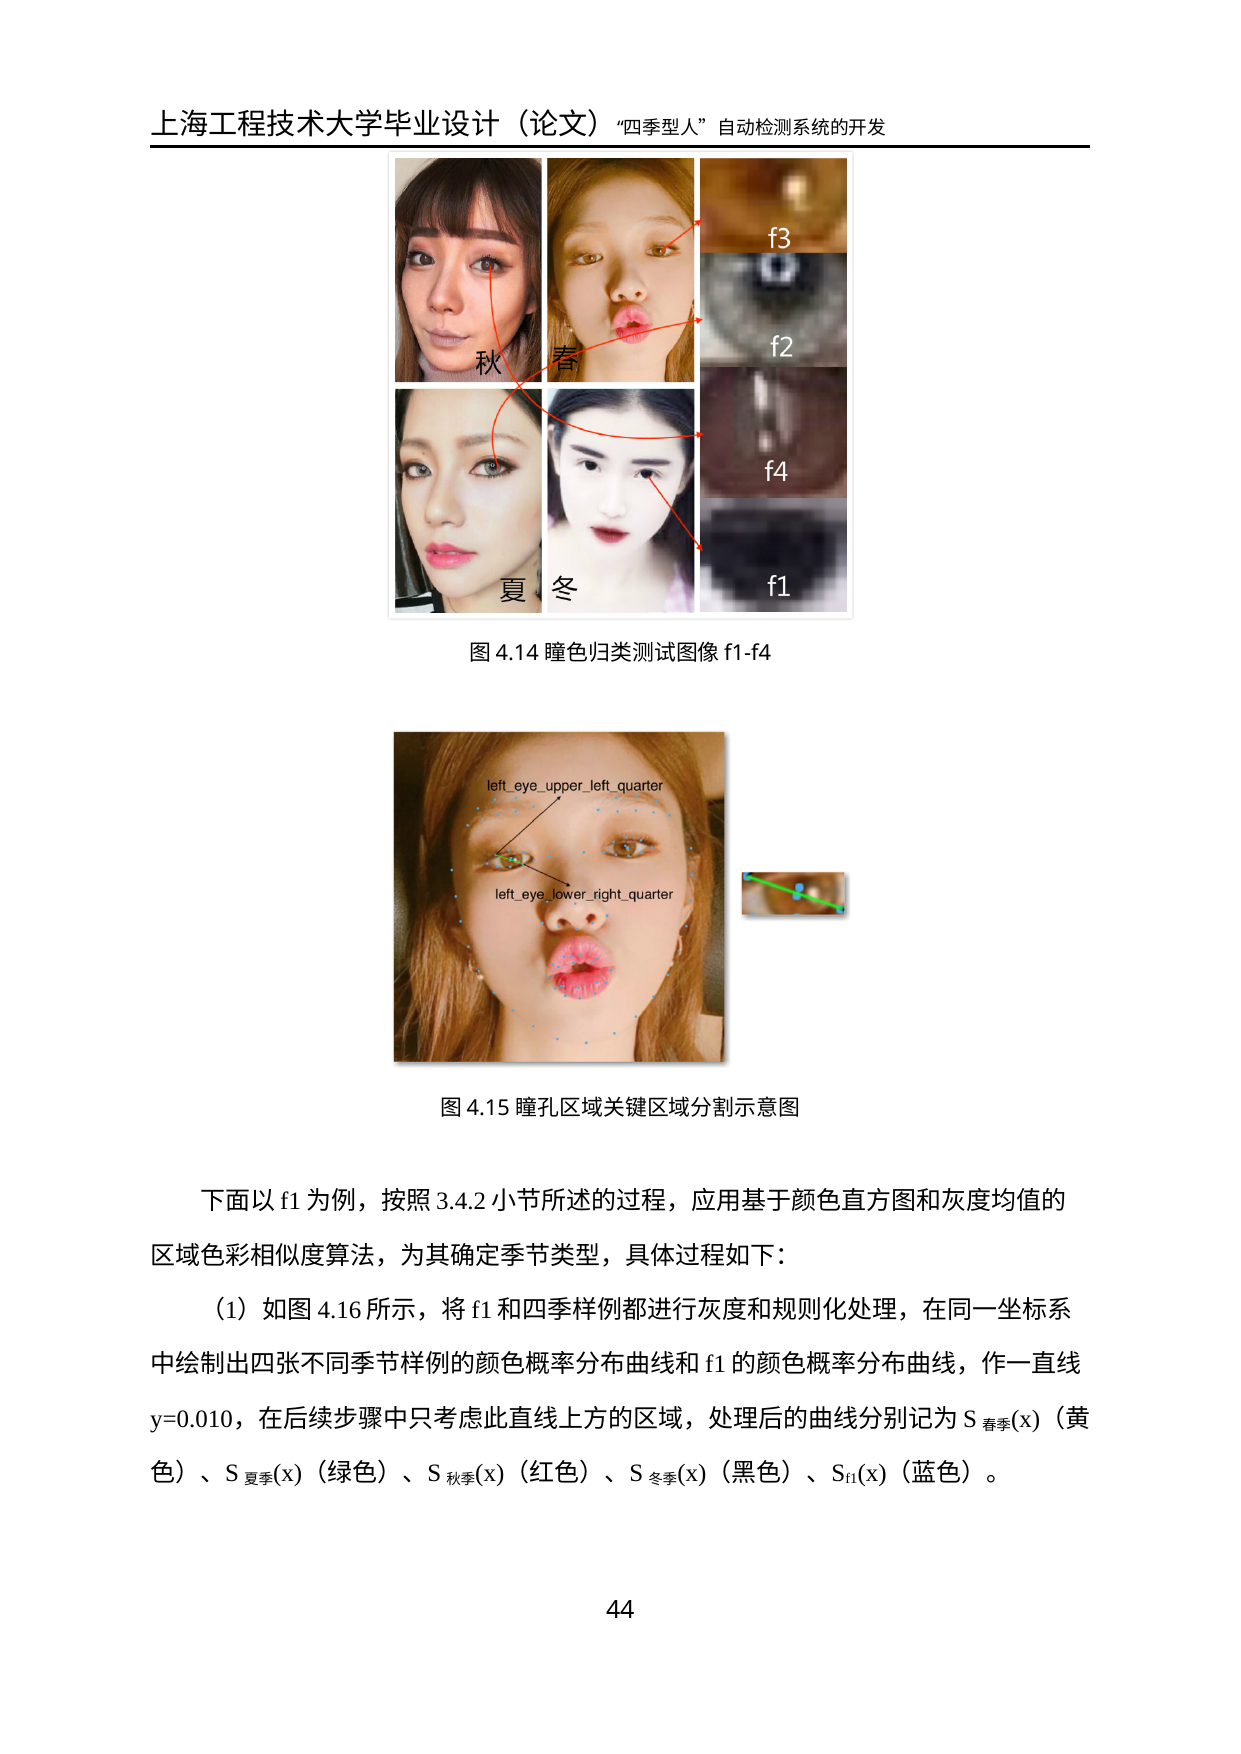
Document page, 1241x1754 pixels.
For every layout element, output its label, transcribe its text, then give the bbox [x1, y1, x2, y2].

text 图4.15 瞳孔区域关键区域分割示意图 [150, 1090, 1090, 1122]
picture [386, 150, 854, 621]
text （1）如图4.16所示，将f1和四季样例都进行灰度和规则化处理，在同一坐标系中绘制出四张不同季节样例的颜色概率分布曲线和f1的颜色概率分布曲线，作一直线y=0.010，在后续步骤中只考虑此直线上方的区域，处理后的曲线分别记为S春季(x)（黄色）、S夏季(x)（绿色）、S秋季(x)（红色）、S冬季(x)（黑色）、Sf1(x)（蓝色）。 [150, 1289, 1090, 1489]
text 图4.14 瞳色归类测试图像f1-f4 [150, 635, 1090, 667]
text 下面以f1为例，按照3.4.2小节所述的过程，应用基于颜色直方图和灰度均值的区域色彩相似度算法，为其确定季节类型，具体过程如下： [150, 1181, 1090, 1271]
picture [386, 725, 855, 1076]
